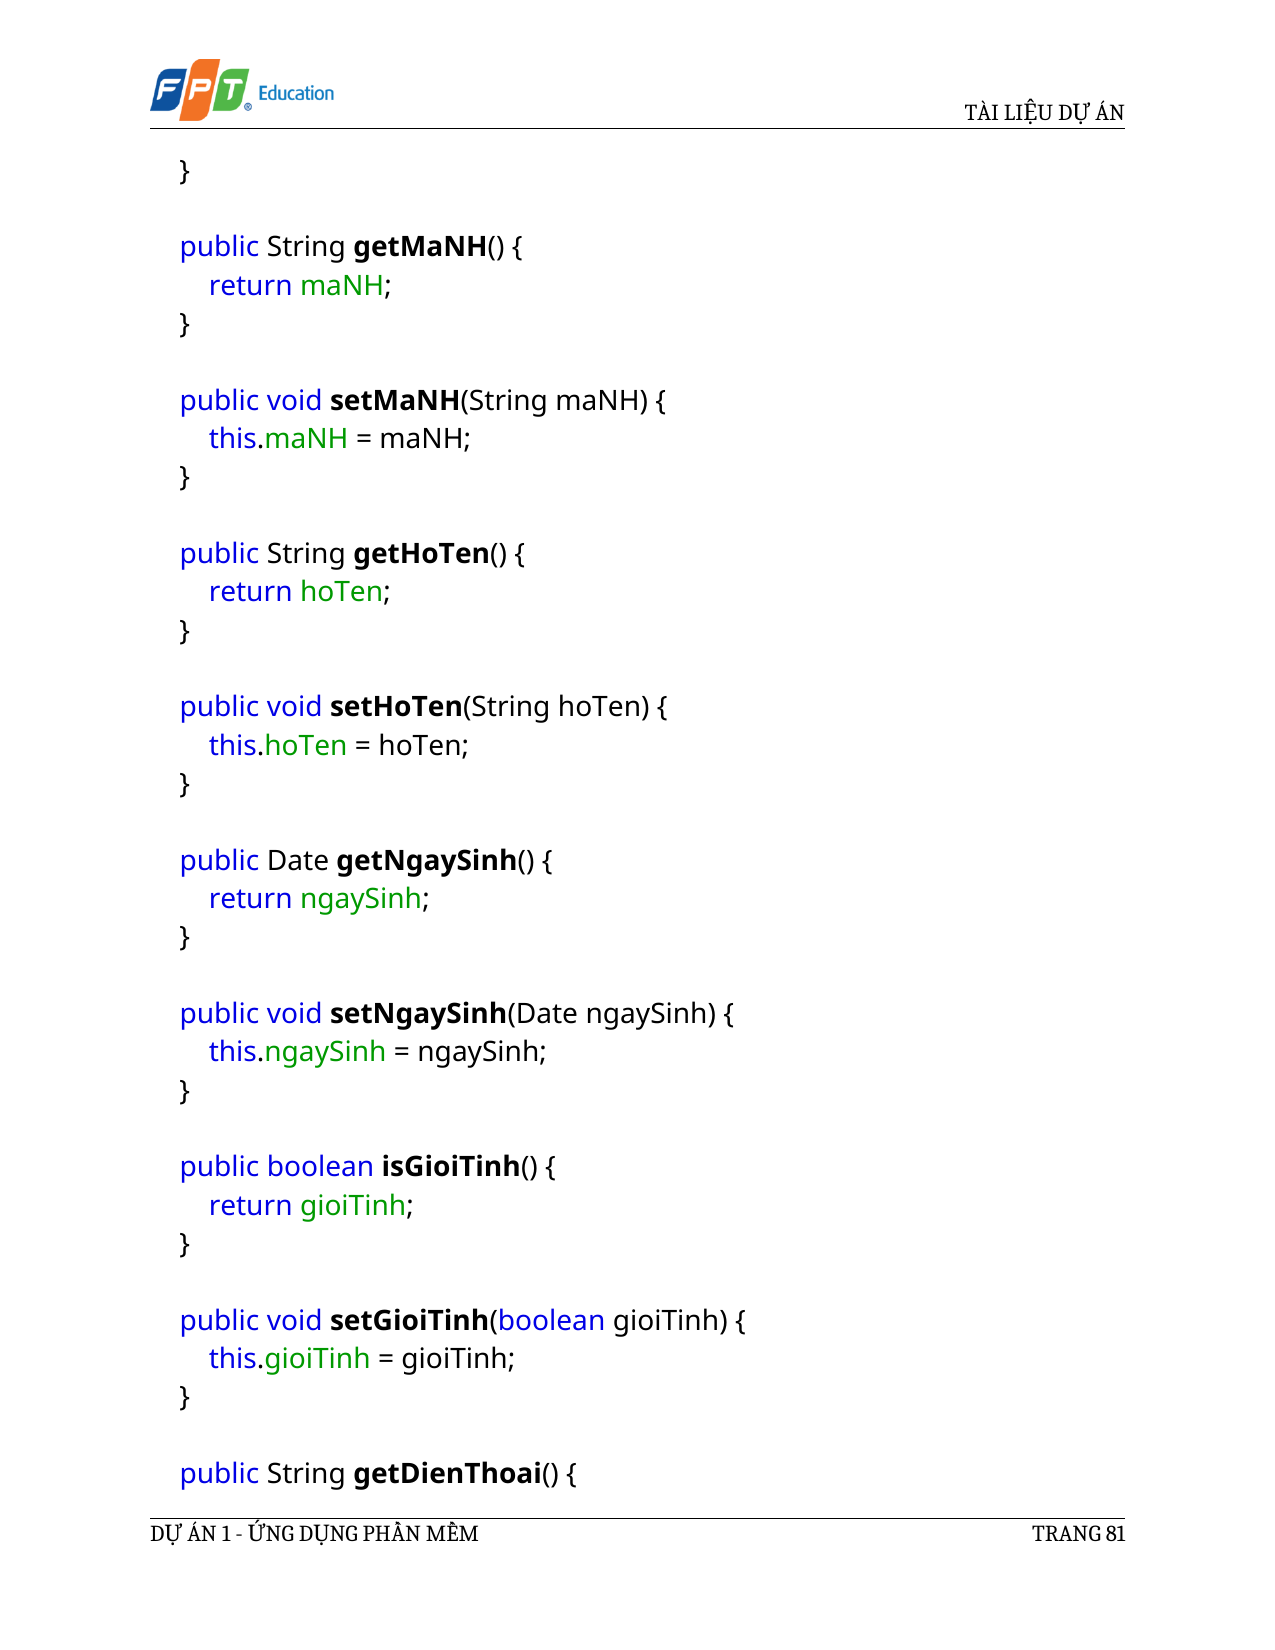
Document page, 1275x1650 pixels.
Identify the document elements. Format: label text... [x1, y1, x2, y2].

text public void setNgaySinh(Date ngaySinh) { [150, 993, 1125, 1032]
text public boolean isGioiTinh() { [150, 1147, 1125, 1185]
text this.gioiTinh = gioiTinh; [150, 1338, 1125, 1377]
text return gioiTinh; [150, 1185, 1125, 1223]
text return hoTen; [150, 572, 1125, 610]
text public void setGioiTinh(boolean gioiTinh) { [150, 1300, 1125, 1338]
text return maNH; [150, 265, 1125, 303]
text public String getHoTen() { [150, 533, 1125, 572]
text public String getMaNH() { [150, 227, 1125, 265]
text this.hoTen = hoTen; [150, 725, 1125, 763]
text } [150, 610, 1125, 648]
text } [150, 917, 1125, 955]
text public Date getNgaySinh() { [150, 840, 1125, 878]
text } [150, 1223, 1125, 1262]
text } [150, 763, 1125, 802]
text } [150, 303, 1125, 342]
text public String getDienThoai() { [150, 1453, 1125, 1492]
text this.maNH = maNH; [150, 418, 1125, 457]
text public void setHoTen(String hoTen) { [150, 687, 1125, 725]
text } [150, 1070, 1125, 1108]
text public void setMaNH(String maNH) { [150, 380, 1125, 418]
text this.ngaySinh = ngaySinh; [150, 1032, 1125, 1070]
picture [150, 59, 336, 121]
text return ngaySinh; [150, 878, 1125, 917]
text } [150, 150, 1125, 188]
text } [150, 1377, 1125, 1415]
text } [150, 457, 1125, 495]
